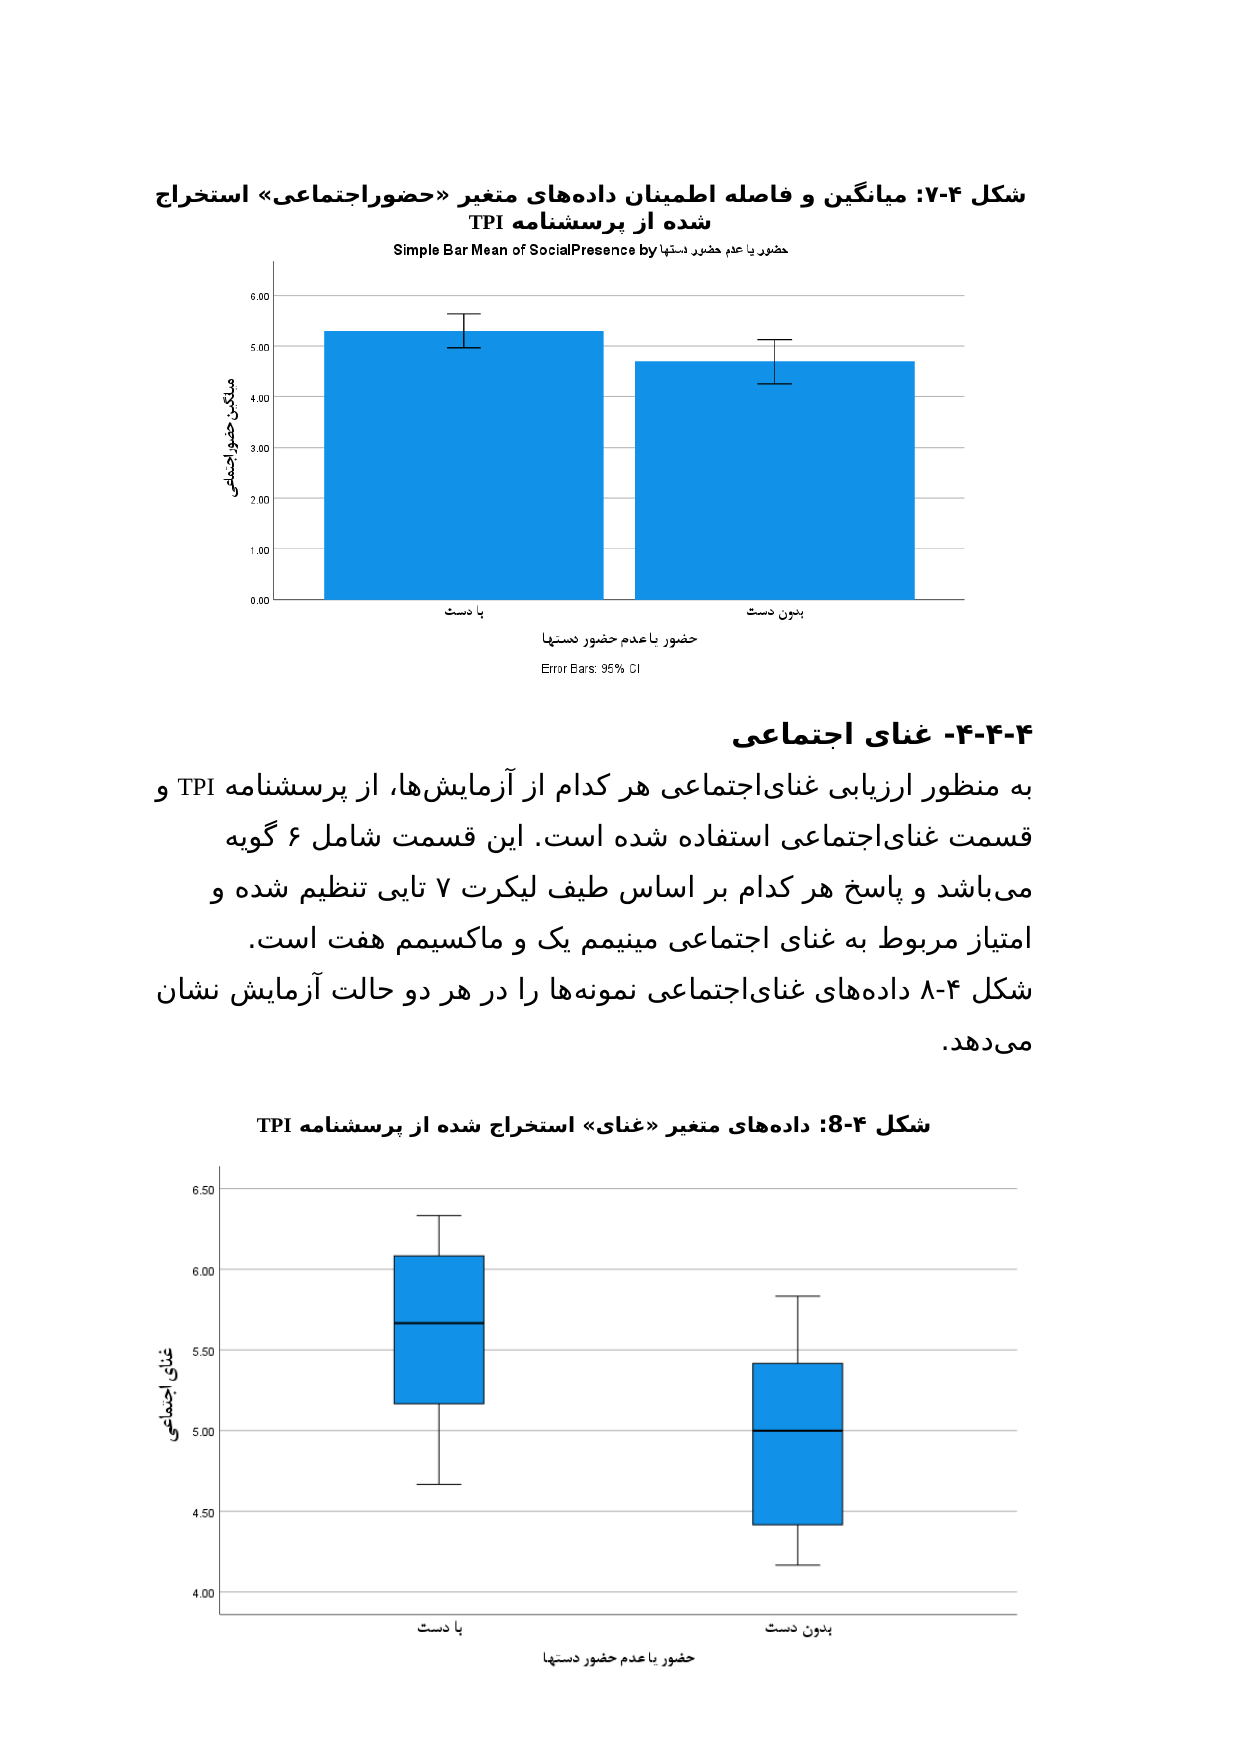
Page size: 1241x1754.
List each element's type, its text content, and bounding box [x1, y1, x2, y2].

text شکل ۴-۸ داده‌های غنای‌اجتماعی نمونه‌ها را در هر دو حالت آزمایش نشان می‌دهد. [148, 972, 1033, 1057]
text به منظور ارزیابی غنای‌اجتماعی هر کدام از آزمایش‌ها، از پرسشنامه TPI و قسمت غنای‌اجتماعی استفاده شده است. این قسمت شامل ۶ گویه می‌باشد و پاسخ هر کدام بر اساس طیف لیکرت ۷ تایی تنظیم شده و امتیاز مربوط به غنای اجتماعی مینیمم یک و ماکسیمم هفت است. [148, 768, 1033, 955]
text شکل ۴-۷: میانگین و فاصله اطمینان داده‌های متغیر «حضوراجتماعی» استخراج شده از پرسشنامه TPI [148, 181, 1033, 234]
picture [208, 234, 973, 684]
text ۴-۴-۴- غنای اجتماعی [148, 718, 1033, 752]
text شکل ۴-8: داده‌های متغیر «غنای» استخراج شده از پرسشنامه TPI [148, 1111, 1033, 1138]
picture [142, 1161, 1027, 1682]
